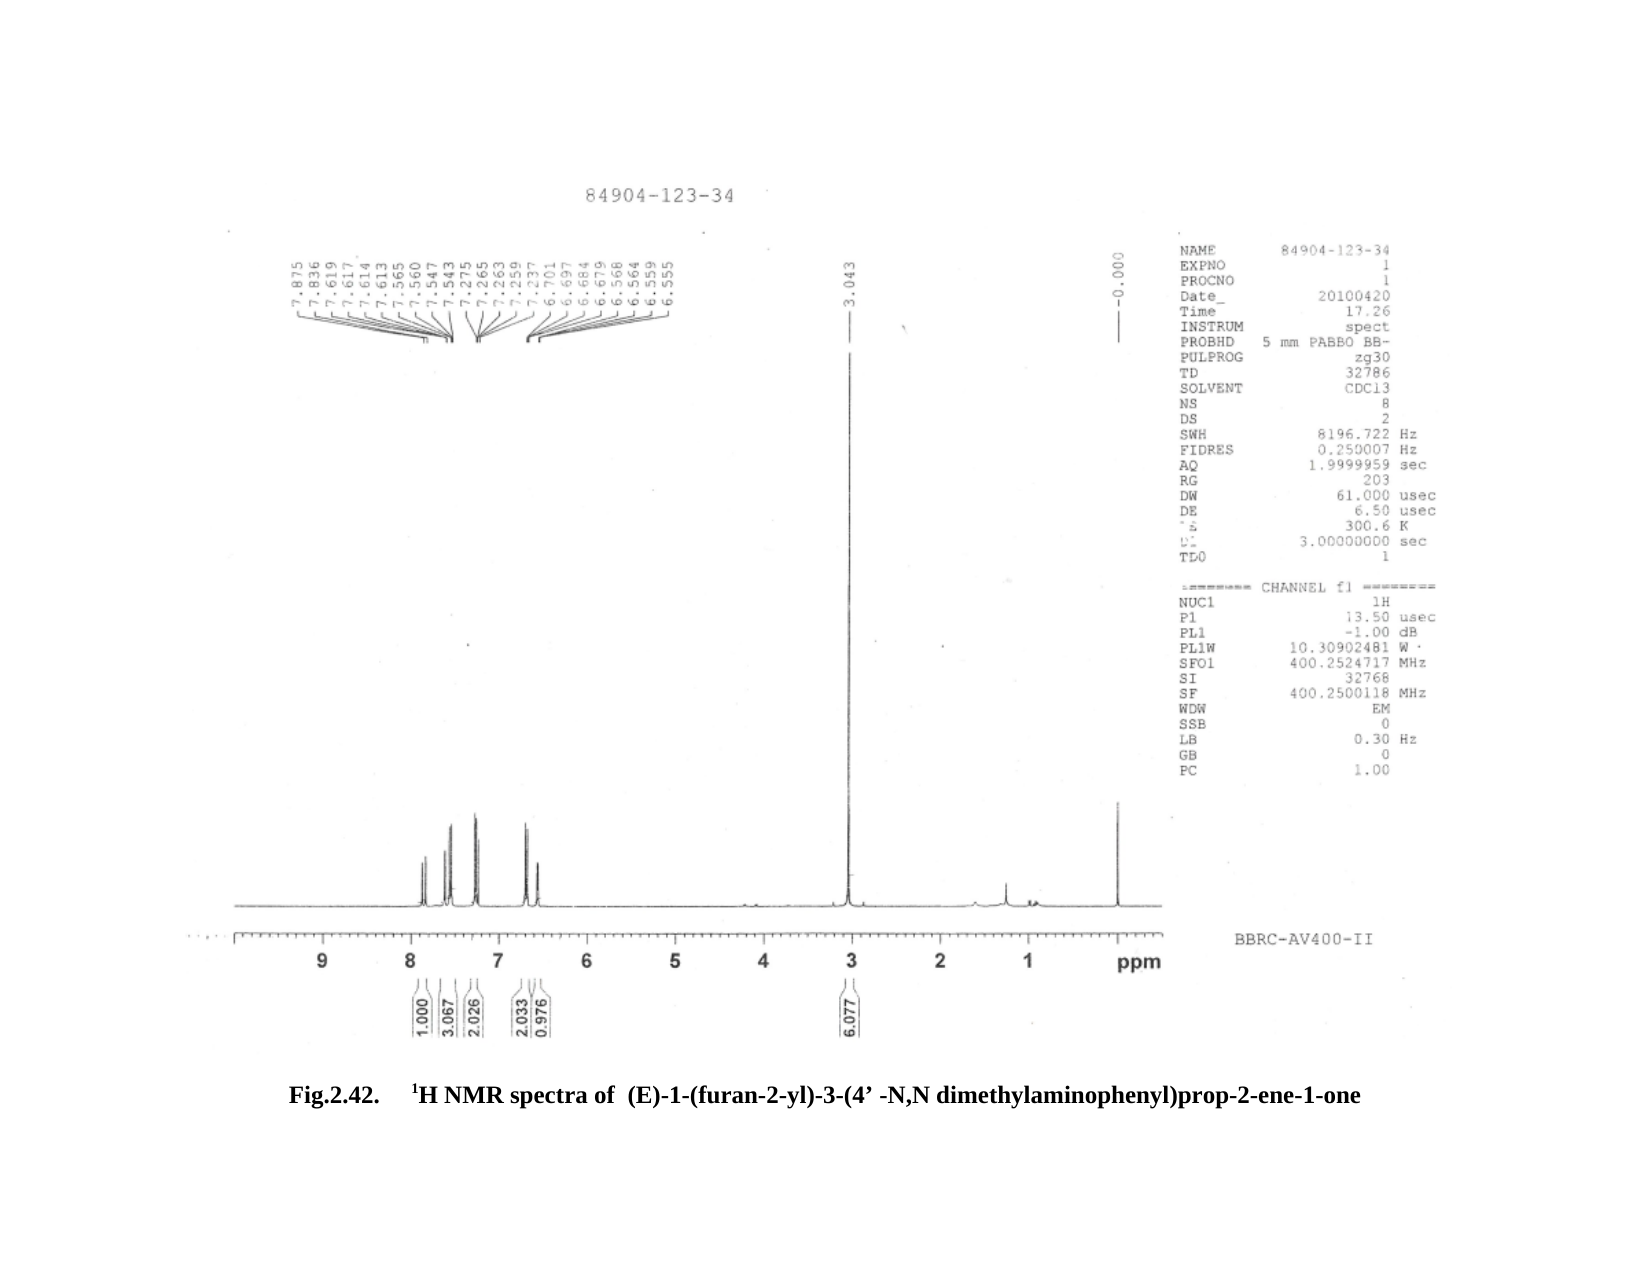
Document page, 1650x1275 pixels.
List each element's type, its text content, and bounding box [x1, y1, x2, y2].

text Fig.2.42. 1H NMR spectra of (E)-1-(furan-2-yl)-3-(4’ -N,N dimethylaminophenyl)prop-2-ene-1-one [150, 1080, 1500, 1109]
picture [183, 183, 1467, 1056]
